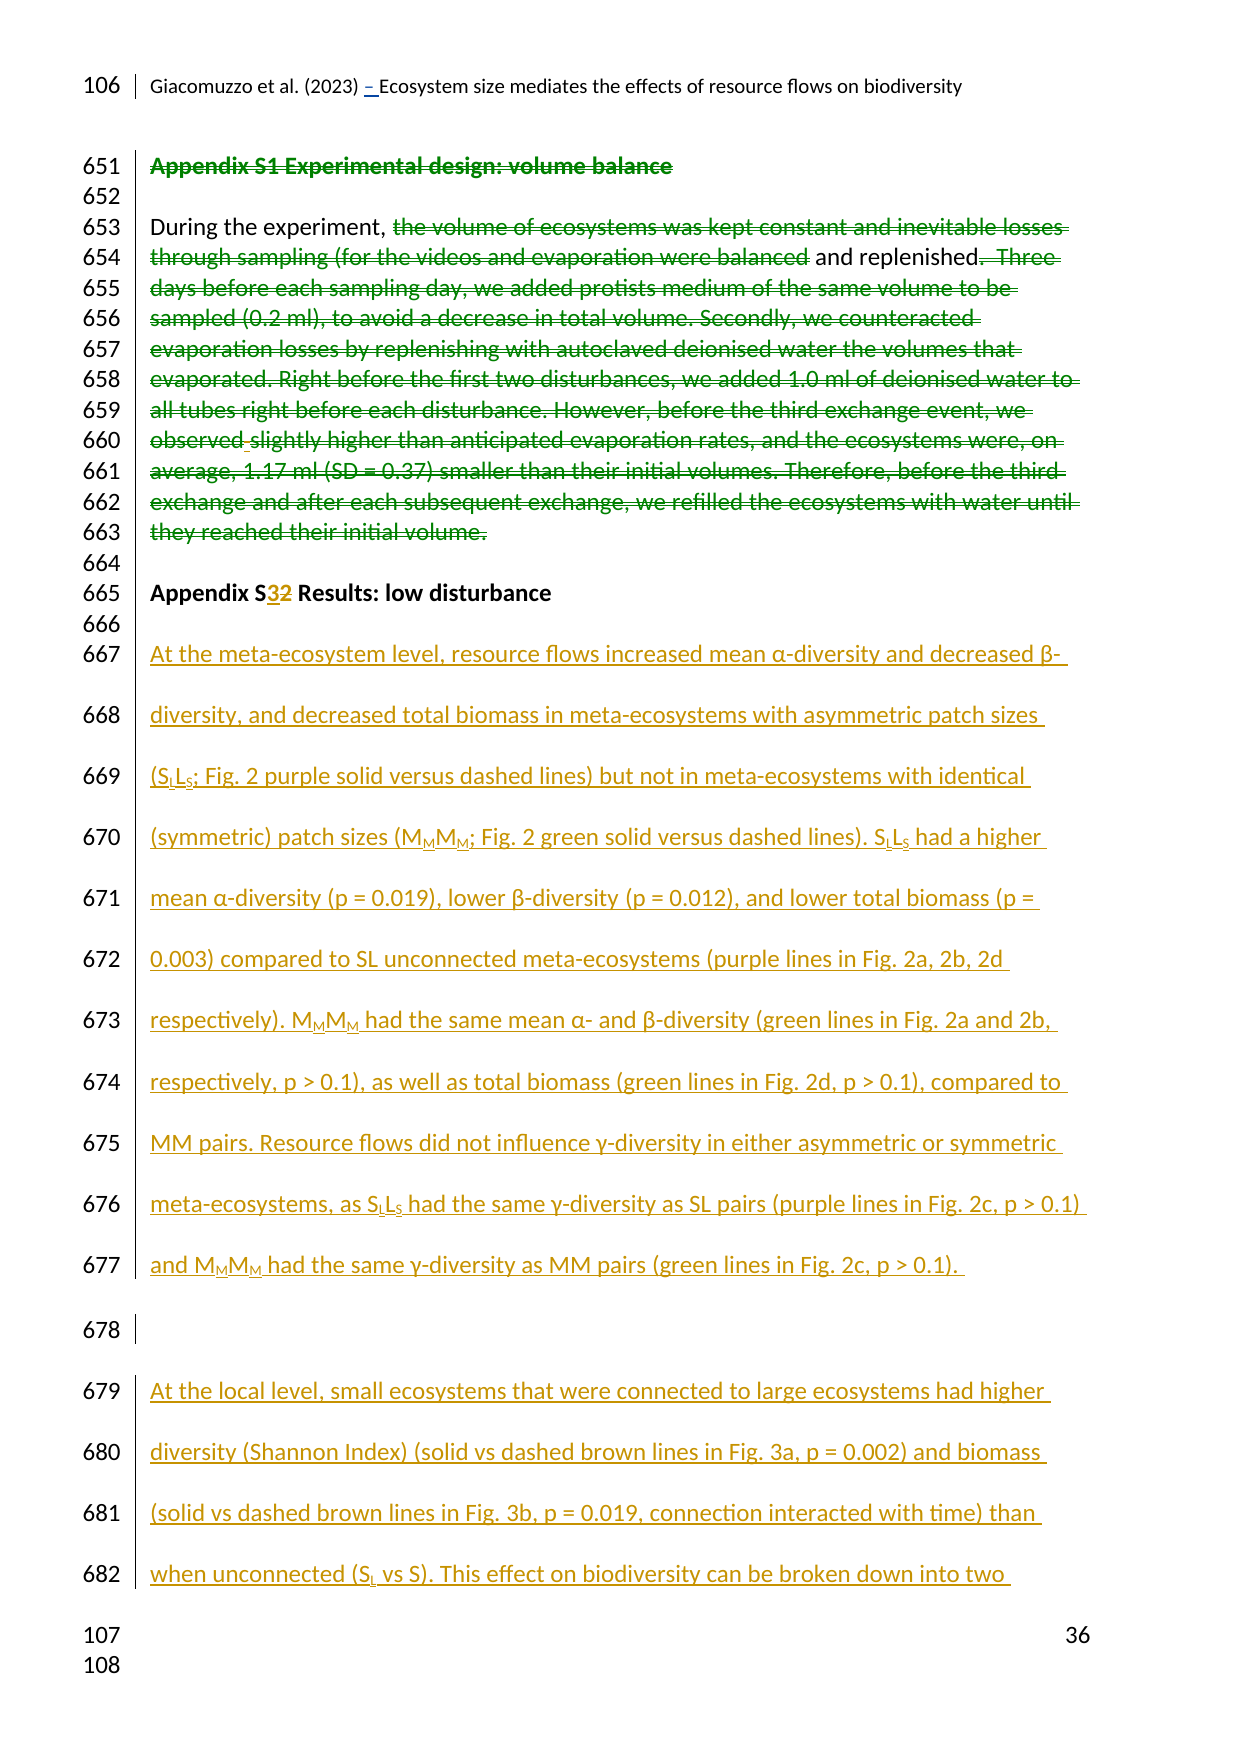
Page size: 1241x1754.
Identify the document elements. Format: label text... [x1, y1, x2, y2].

text Appendix S Results: low disturbance [150, 577, 1090, 608]
